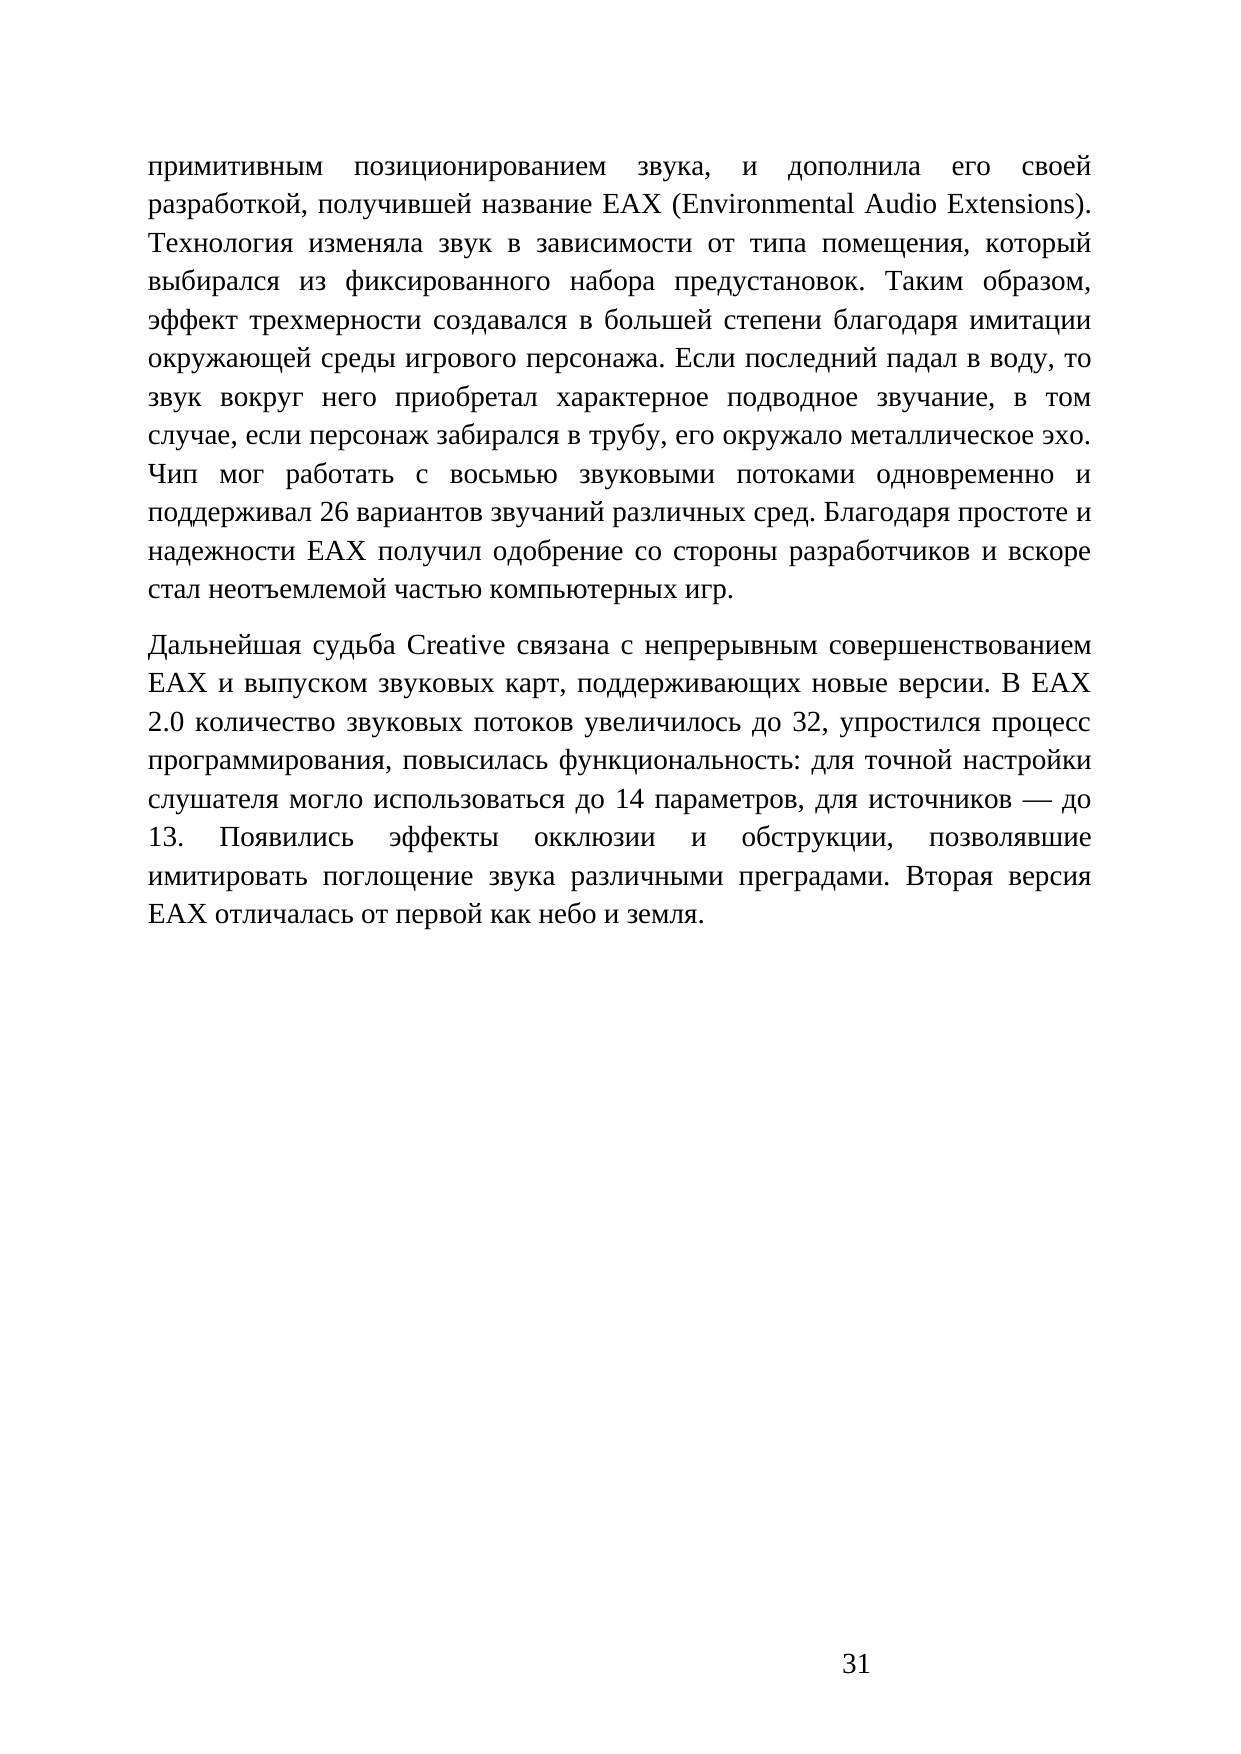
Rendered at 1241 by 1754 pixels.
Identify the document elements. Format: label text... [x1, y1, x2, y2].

text Дальнейшая судьба Creative связана с непрерывным совершенствованием EAX и выпуском звуковых карт, поддерживающих новые версии. В EAX 2.0 количество звуковых потоков увеличилось до 32, упростился процесс программирования, повысилась функциональность: для точной настройки слушателя могло использоваться до 14 параметров, для источников — до 13. Появились эффекты окклюзии и обструкции, позволявшие имитировать поглощение звука различными преградами. Вторая версия EAX отличалась от первой как небо и земля. [148, 892, 1092, 930]
